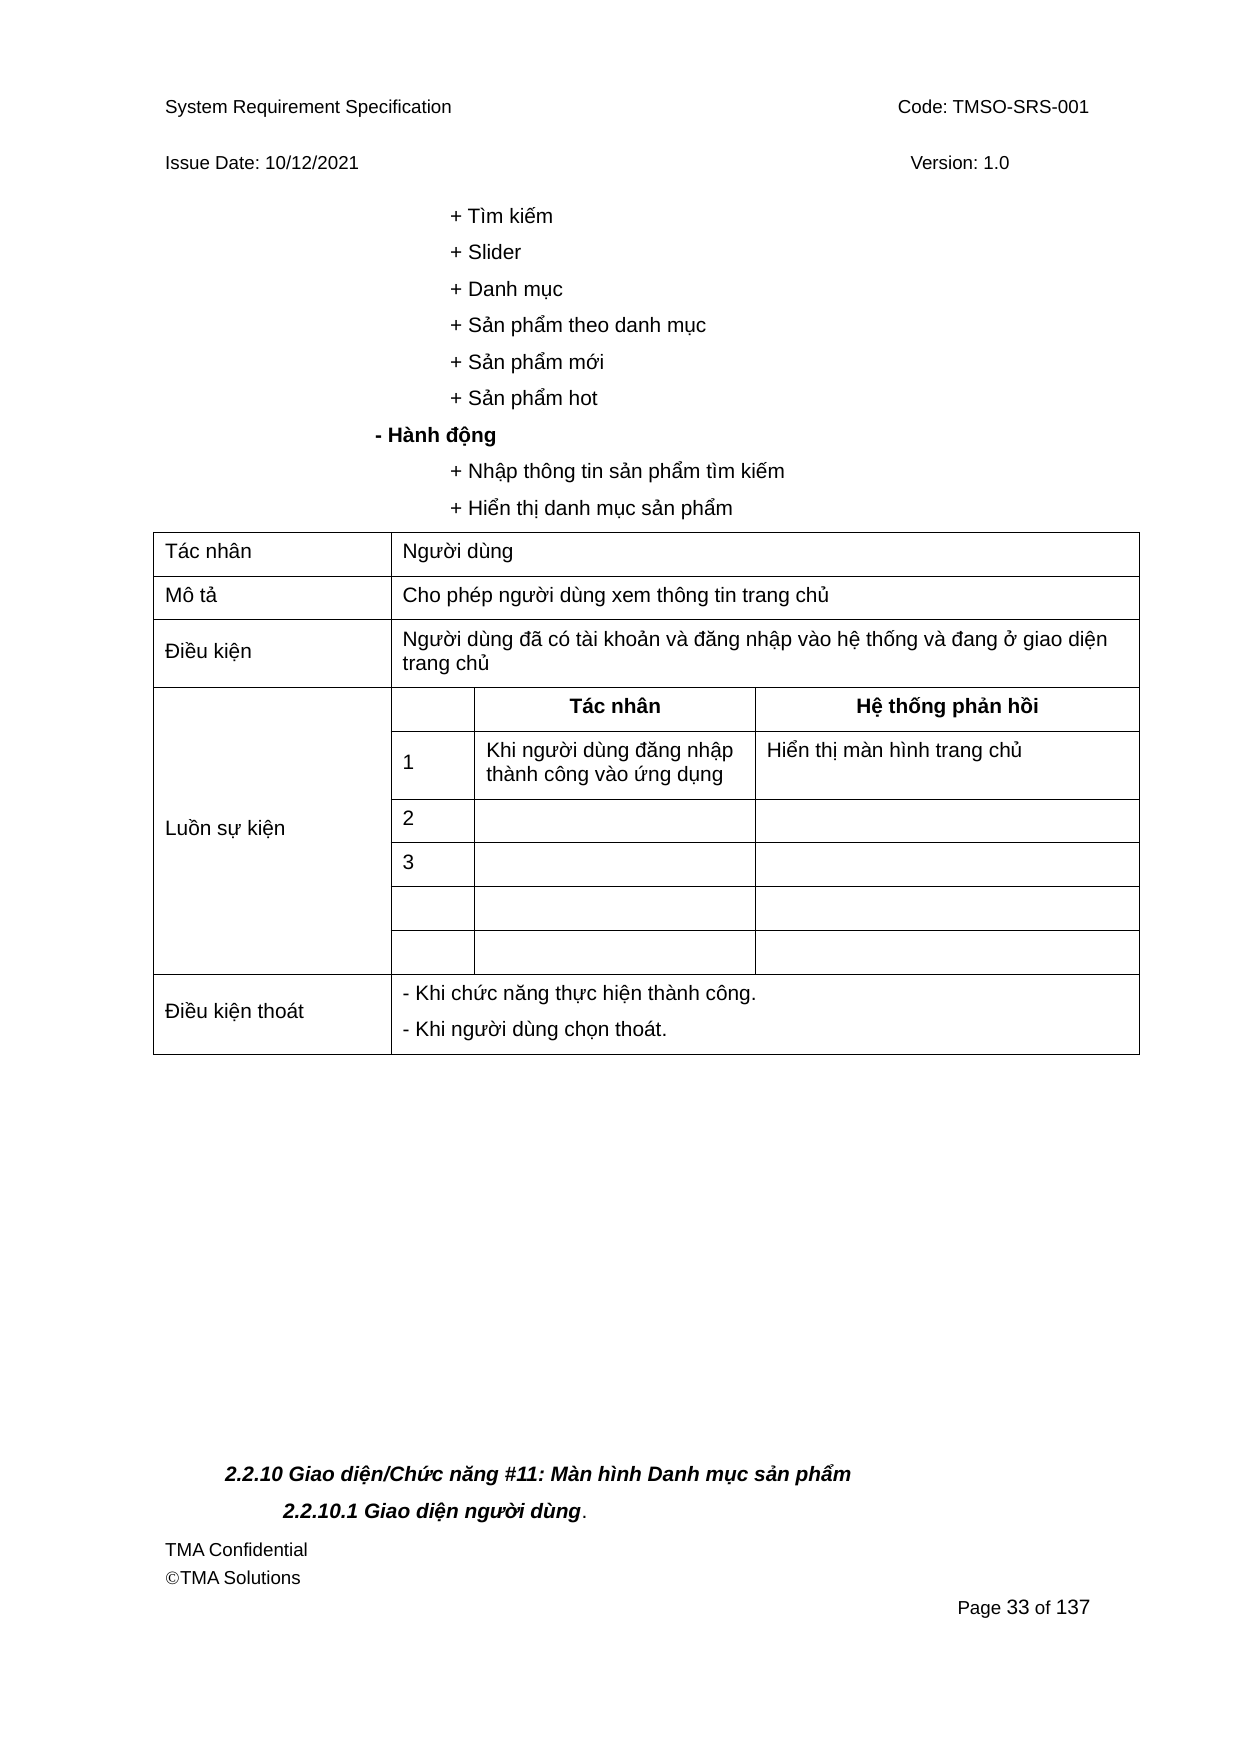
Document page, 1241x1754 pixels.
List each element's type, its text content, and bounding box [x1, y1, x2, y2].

table_cell [392, 688, 474, 731]
table_cell [475, 887, 755, 930]
text + Nhập thông tin sản phẩm tìm kiếm [300, 459, 1090, 483]
table_cell Luồn sự kiện [154, 688, 391, 973]
table_cell [756, 800, 1139, 842]
table_cell 1 [392, 732, 474, 798]
text + Sản phẩm theo danh mục [358, 313, 1090, 337]
table_cell [475, 843, 755, 886]
text + Danh mục [358, 277, 1090, 301]
table_cell Hệ thống phản hồi [756, 688, 1139, 731]
table_cell [392, 887, 474, 930]
table_cell 2 [392, 800, 474, 842]
table_cell Khi người dùng đăng nhập thành công vào ứng dụng [475, 732, 755, 798]
text 2.2.10 Giao diện/Chức năng #11: Màn hình Danh mục sản phẩm [150, 1462, 1090, 1486]
text + Hiển thị danh mục sản phẩm [300, 495, 1090, 519]
text + Tìm kiếm [150, 204, 1090, 228]
table_header Tác nhân [154, 533, 391, 576]
table_cell - Khi chức năng thực hiện thành công. - Khi người dùng chọn thoát. [392, 975, 1139, 1054]
text + Sản phẩm mới [358, 349, 1090, 373]
table_cell [475, 800, 755, 842]
table_cell Cho phép người dùng xem thông tin trang chủ [392, 577, 1139, 619]
text + Sản phẩm hot [376, 386, 1090, 410]
table_cell [392, 931, 474, 973]
text + Slider [358, 240, 1090, 264]
text 2.2.10.1 Giao diện người dùng. [165, 1498, 1090, 1522]
table_cell [756, 843, 1139, 886]
table_cell [756, 887, 1139, 930]
table_cell Điều kiện thoát [154, 975, 391, 1054]
text - Hành động [315, 422, 1090, 446]
table_header Người dùng [392, 533, 1139, 576]
table_cell 3 [392, 843, 474, 886]
table_cell Mô tả [154, 577, 391, 619]
table_cell Tác nhân [475, 688, 755, 731]
table_cell [756, 931, 1139, 973]
table_cell Người dùng đã có tài khoản và đăng nhập vào hệ thống và đang ở giao diện trang chủ [392, 620, 1139, 687]
table_cell Hiển thị màn hình trang chủ [756, 732, 1139, 798]
table_cell [475, 931, 755, 973]
table_cell Điều kiện [154, 620, 391, 687]
